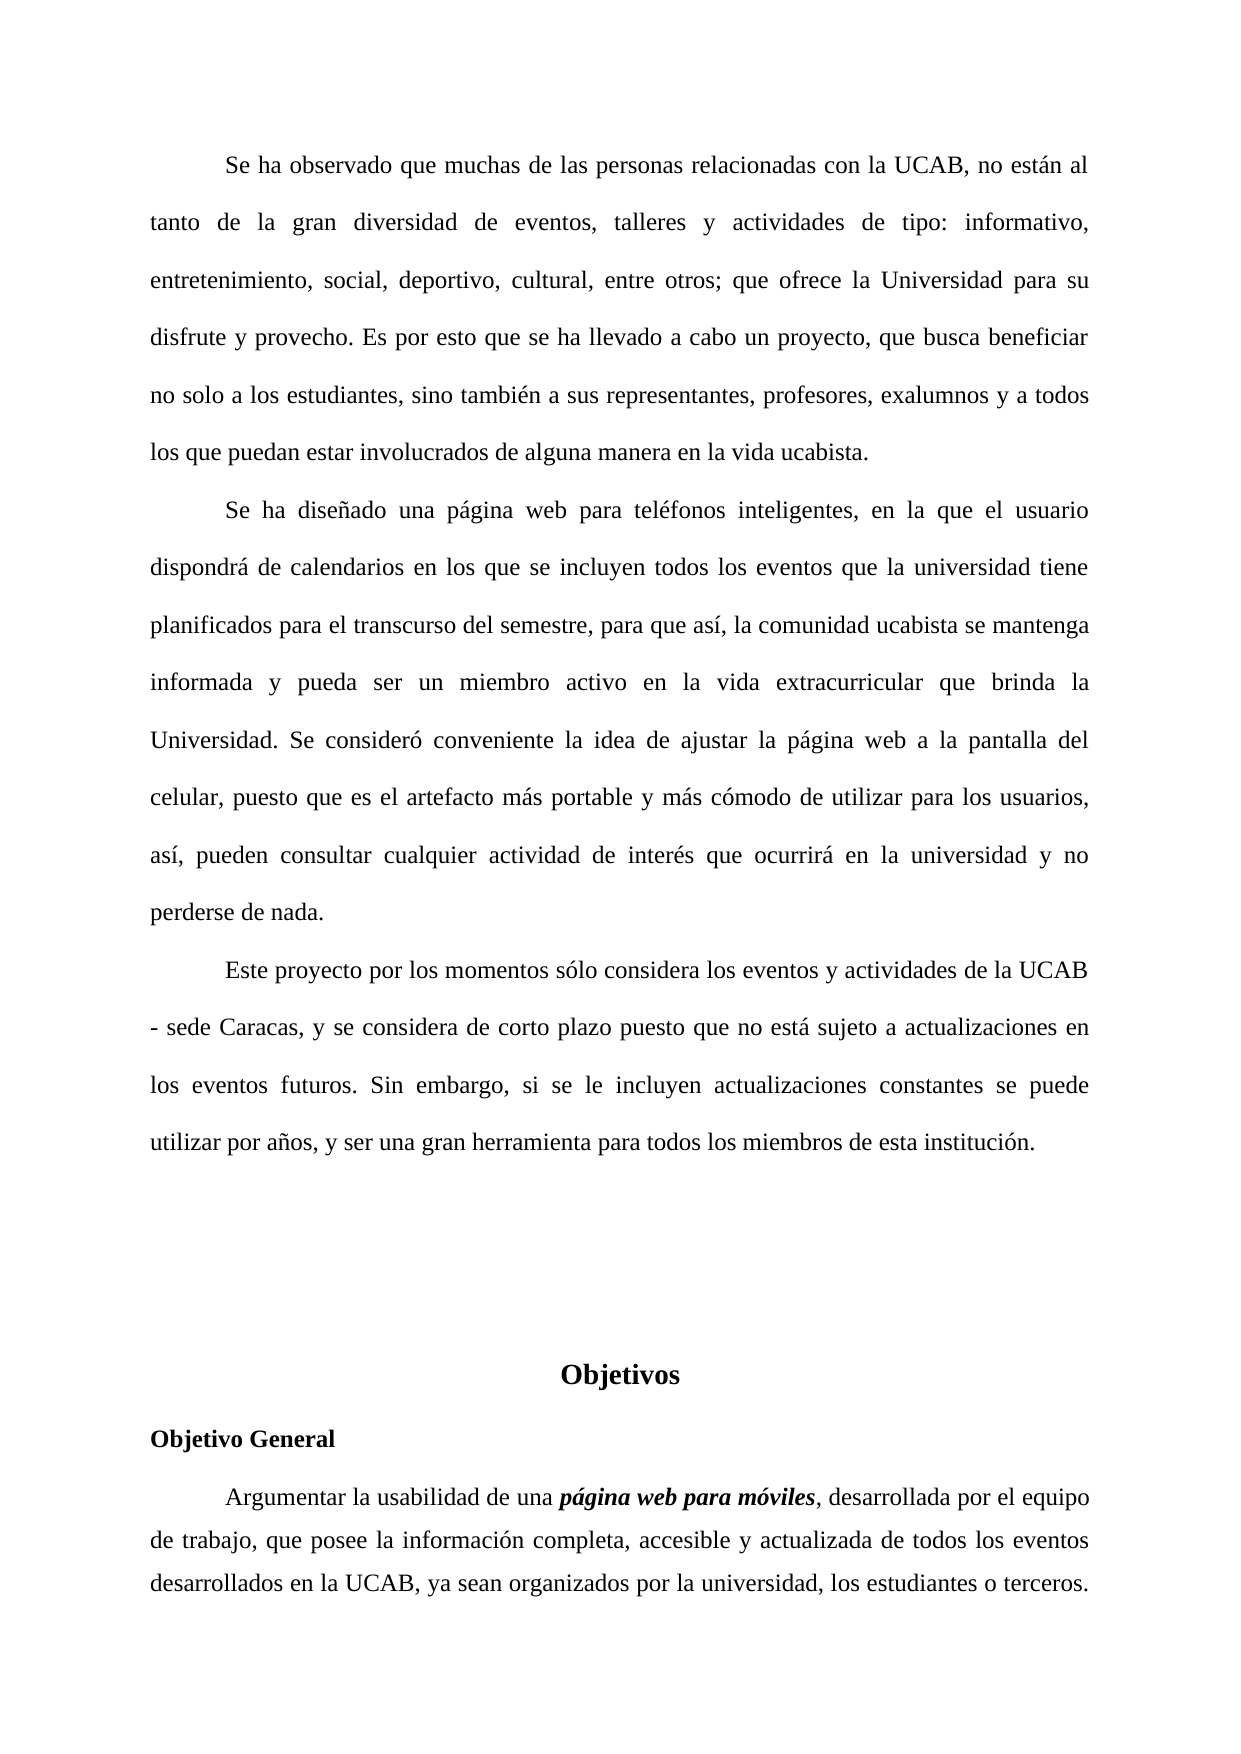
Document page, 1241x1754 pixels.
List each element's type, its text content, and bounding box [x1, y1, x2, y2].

text Objetivo General [150, 1424, 1090, 1453]
text Este proyecto por los momentos sólo considera los eventos y actividades de la UCAB - sede Caracas, y se considera de corto plazo puesto que no está sujeto a actualizaciones en los eventos futuros. Sin embargo, si se le incluyen actualizaciones constantes se puede utilizar por años, y ser una gran herramienta para todos los miembros de esta institución. [150, 955, 1090, 1156]
text Se ha diseñado una página web para teléfonos inteligentes, en la que el usuario dispondrá de calendarios en los que se incluyen todos los eventos que la universidad tiene planificados para el transcurso del semestre, para que así, la comunidad ucabista se mantenga informada y pueda ser un miembro activo en la vida extracurricular que brinda la Universidad. Se consideró conveniente la idea de ajustar la página web a la pantalla del celular, puesto que es el artefacto más portable y más cómodo de utilizar para los usuarios, así, pueden consultar cualquier actividad de interés que ocurrirá en la universidad y no perderse de nada. [150, 495, 1090, 926]
text Se ha observado que muchas de las personas relacionadas con la UCAB, no están al tanto de la gran diversidad de eventos, talleres y actividades de tipo: informativo, entretenimiento, social, deportivo, cultural, entre otros; que ofrece la Universidad para su disfrute y provecho. Es por esto que se ha llevado a cabo un proyecto, que busca beneficiar no solo a los estudiantes, sino también a sus representantes, profesores, exalumnos y a todos los que puedan estar involucrados de alguna manera en la vida ucabista. [150, 150, 1090, 466]
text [150, 1482, 1090, 1597]
text Objetivos [150, 1357, 1090, 1391]
